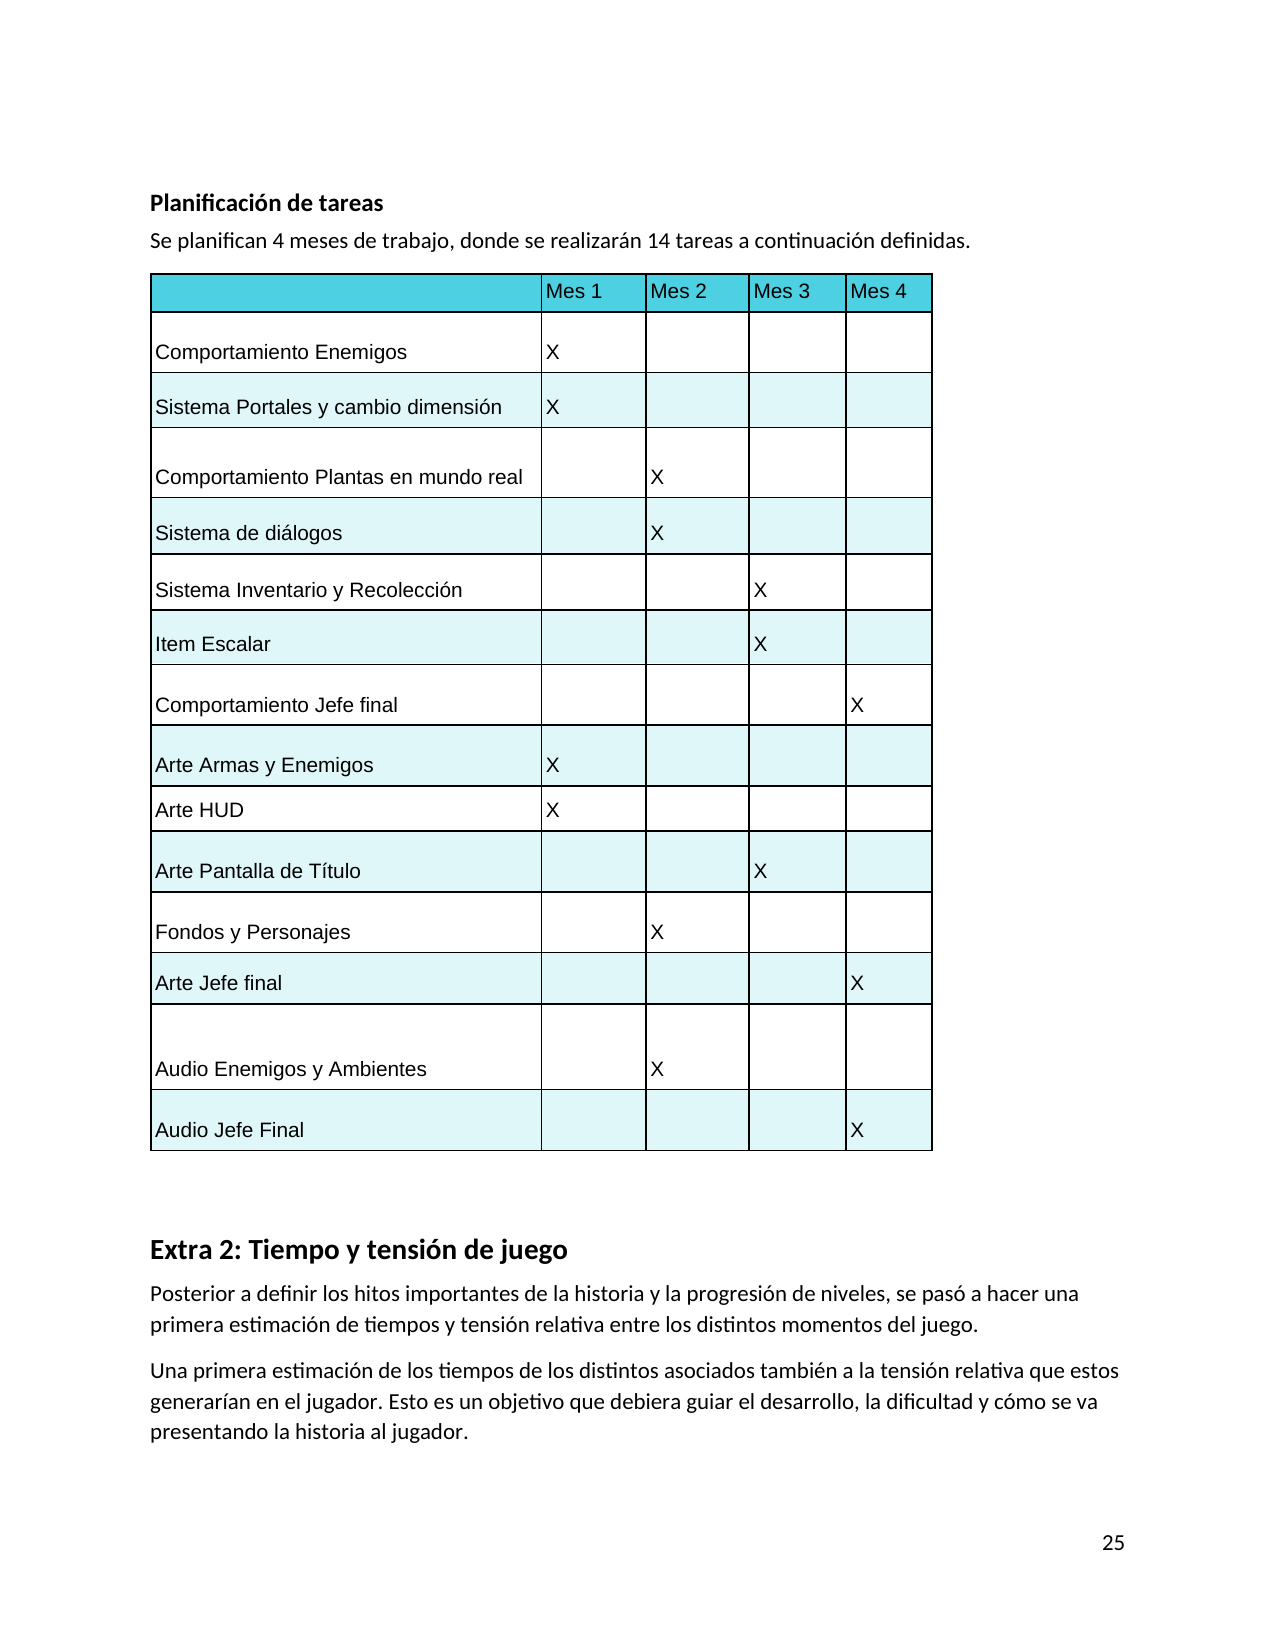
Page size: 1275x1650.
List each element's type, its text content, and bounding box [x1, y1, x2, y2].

table_cell [542, 953, 645, 1003]
table_cell [542, 1090, 645, 1150]
table_cell X [542, 313, 645, 372]
table_cell [647, 373, 748, 427]
table_header Mes 4 [847, 275, 931, 311]
table_cell [847, 726, 931, 785]
table_header [152, 275, 541, 311]
table_cell Audio Enemigos y Ambientes [152, 1005, 541, 1089]
table_cell X [847, 1090, 931, 1150]
table_cell [750, 313, 845, 372]
table_cell [750, 1005, 845, 1089]
table_cell X [847, 665, 931, 724]
table_cell [750, 665, 845, 724]
table_cell [647, 665, 748, 724]
table_cell [647, 611, 748, 663]
table_cell [647, 953, 748, 1003]
table_cell [542, 611, 645, 663]
subtitle Planificación de tareas [150, 187, 1125, 218]
table_cell [750, 1090, 845, 1150]
table_cell [542, 1005, 645, 1089]
text Posterior a definir los hitos importantes de la historia y la progresión de niveles, se pasó a hacer una primera estimación de tiempos y tensión relativa entre los distintos momentos del juego. [150, 1279, 1125, 1338]
table_cell [647, 832, 748, 891]
table_cell [542, 498, 645, 553]
table_cell Comportamiento Plantas en mundo real [152, 428, 541, 497]
table_cell [542, 555, 645, 609]
table_cell Arte HUD [152, 787, 541, 830]
table_cell Arte Armas y Enemigos [152, 726, 541, 785]
table_cell Arte Jefe final [152, 953, 541, 1003]
table_cell [847, 498, 931, 553]
table_cell [847, 611, 931, 663]
table_cell Sistema Portales y cambio dimensión [152, 373, 541, 427]
table_header Mes 2 [647, 275, 748, 311]
table_cell [750, 428, 845, 497]
table_cell Fondos y Personajes [152, 893, 541, 952]
table_cell X [542, 373, 645, 427]
table_cell Item Escalar [152, 611, 541, 663]
table_cell X [647, 498, 748, 553]
table_cell Arte Pantalla de Título [152, 832, 541, 891]
table_cell Sistema de diálogos [152, 498, 541, 553]
table_cell [647, 787, 748, 830]
table_cell [847, 1005, 931, 1089]
table_cell X [542, 726, 645, 785]
table_cell Audio Jefe Final [152, 1090, 541, 1150]
table_cell [847, 787, 931, 830]
table_cell [647, 1090, 748, 1150]
table_cell X [542, 787, 645, 830]
table_cell Sistema Inventario y Recolección [152, 555, 541, 609]
table_cell X [750, 832, 845, 891]
table_cell X [750, 611, 845, 663]
table_cell [847, 428, 931, 497]
table_cell [847, 313, 931, 372]
subtitle Extra 2: Tiempo y tensión de juego [150, 1231, 1125, 1267]
text Una primera estimación de los tiempos de los distintos asociados también a la tensión relativa que estos generarían en el jugador. Esto es un objetivo que debiera guiar el desarrollo, la dificultad y cómo se va presentando la historia al jugador. [150, 1357, 1125, 1445]
table_cell [750, 373, 845, 427]
table_cell X [750, 555, 845, 609]
table_cell X [647, 1005, 748, 1089]
table_cell [542, 893, 645, 952]
table_cell X [647, 893, 748, 952]
table_cell [750, 893, 845, 952]
table_cell [847, 373, 931, 427]
table_cell [847, 832, 931, 891]
table_cell [647, 555, 748, 609]
table_cell Comportamiento Jefe final [152, 665, 541, 724]
table_cell [750, 498, 845, 553]
table_cell [750, 953, 845, 1003]
table_cell [647, 726, 748, 785]
table_cell [542, 832, 645, 891]
table_header Mes 3 [750, 275, 845, 311]
table_cell [750, 787, 845, 830]
table_cell X [847, 953, 931, 1003]
table_cell [542, 428, 645, 497]
table_cell [847, 893, 931, 952]
table_cell X [647, 428, 748, 497]
table_cell [847, 555, 931, 609]
table_cell [750, 726, 845, 785]
table_header Mes 1 [542, 275, 645, 311]
table_cell [542, 665, 645, 724]
text Se planifican 4 meses de trabajo, donde se realizarán 14 tareas a continuación definidas. [150, 226, 1125, 254]
table_cell Comportamiento Enemigos [152, 313, 541, 372]
table_cell [647, 313, 748, 372]
